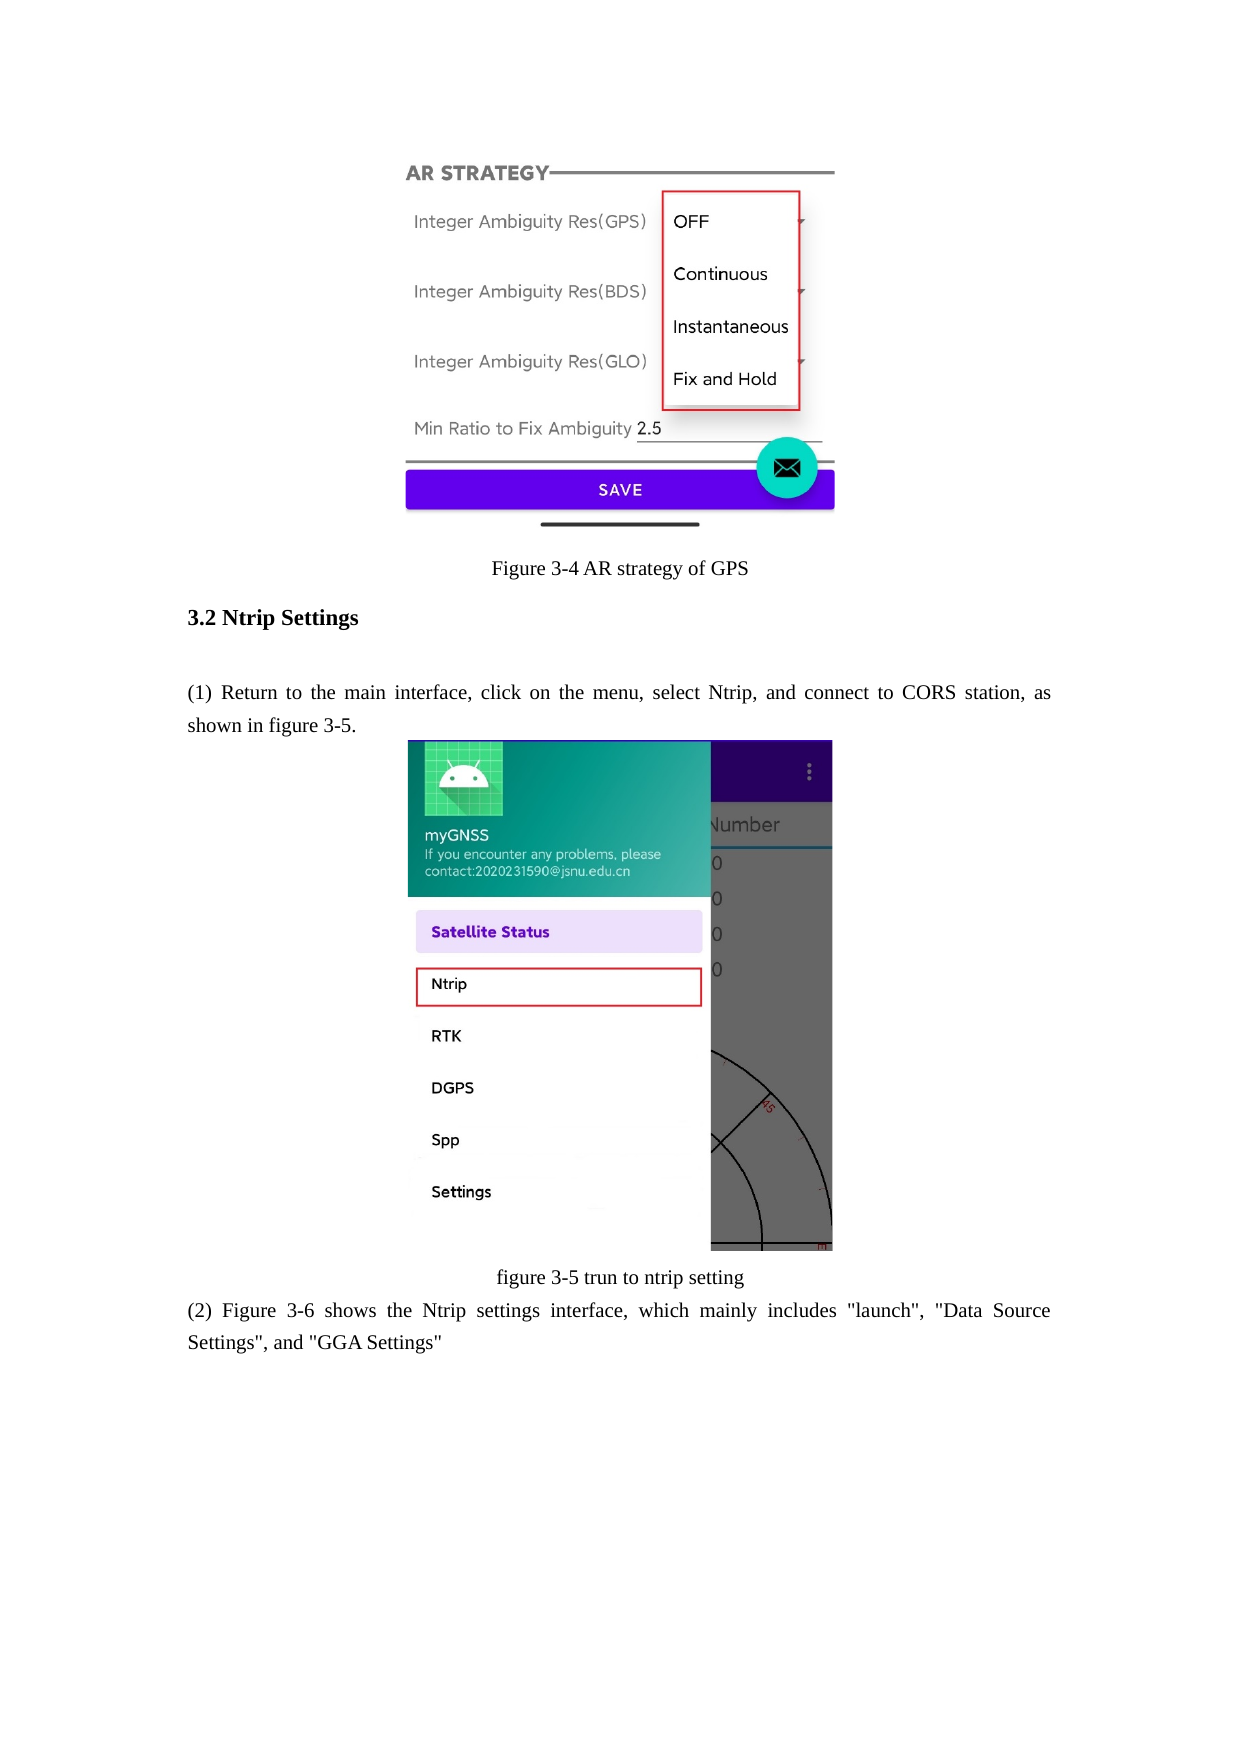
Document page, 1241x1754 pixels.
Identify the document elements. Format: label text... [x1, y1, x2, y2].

text (2) Figure 3-6 shows the Ntrip settings interface, which mainly includes "launch", "Data Source Settings", and "GGA Settings" [187, 1293, 1053, 1358]
text (1) Return to the main interface, click on the menu, select Ntrip, and connect to CORS station, as shown in figure 3-5. [187, 676, 1053, 741]
text 3.2 Ntrip Settings [187, 601, 1053, 633]
text Figure 3-4 AR strategy of GPS [187, 552, 1053, 584]
text figure 3-5 trun to ntrip setting [187, 1261, 1053, 1293]
picture [405, 162, 835, 533]
picture [407, 740, 833, 1251]
